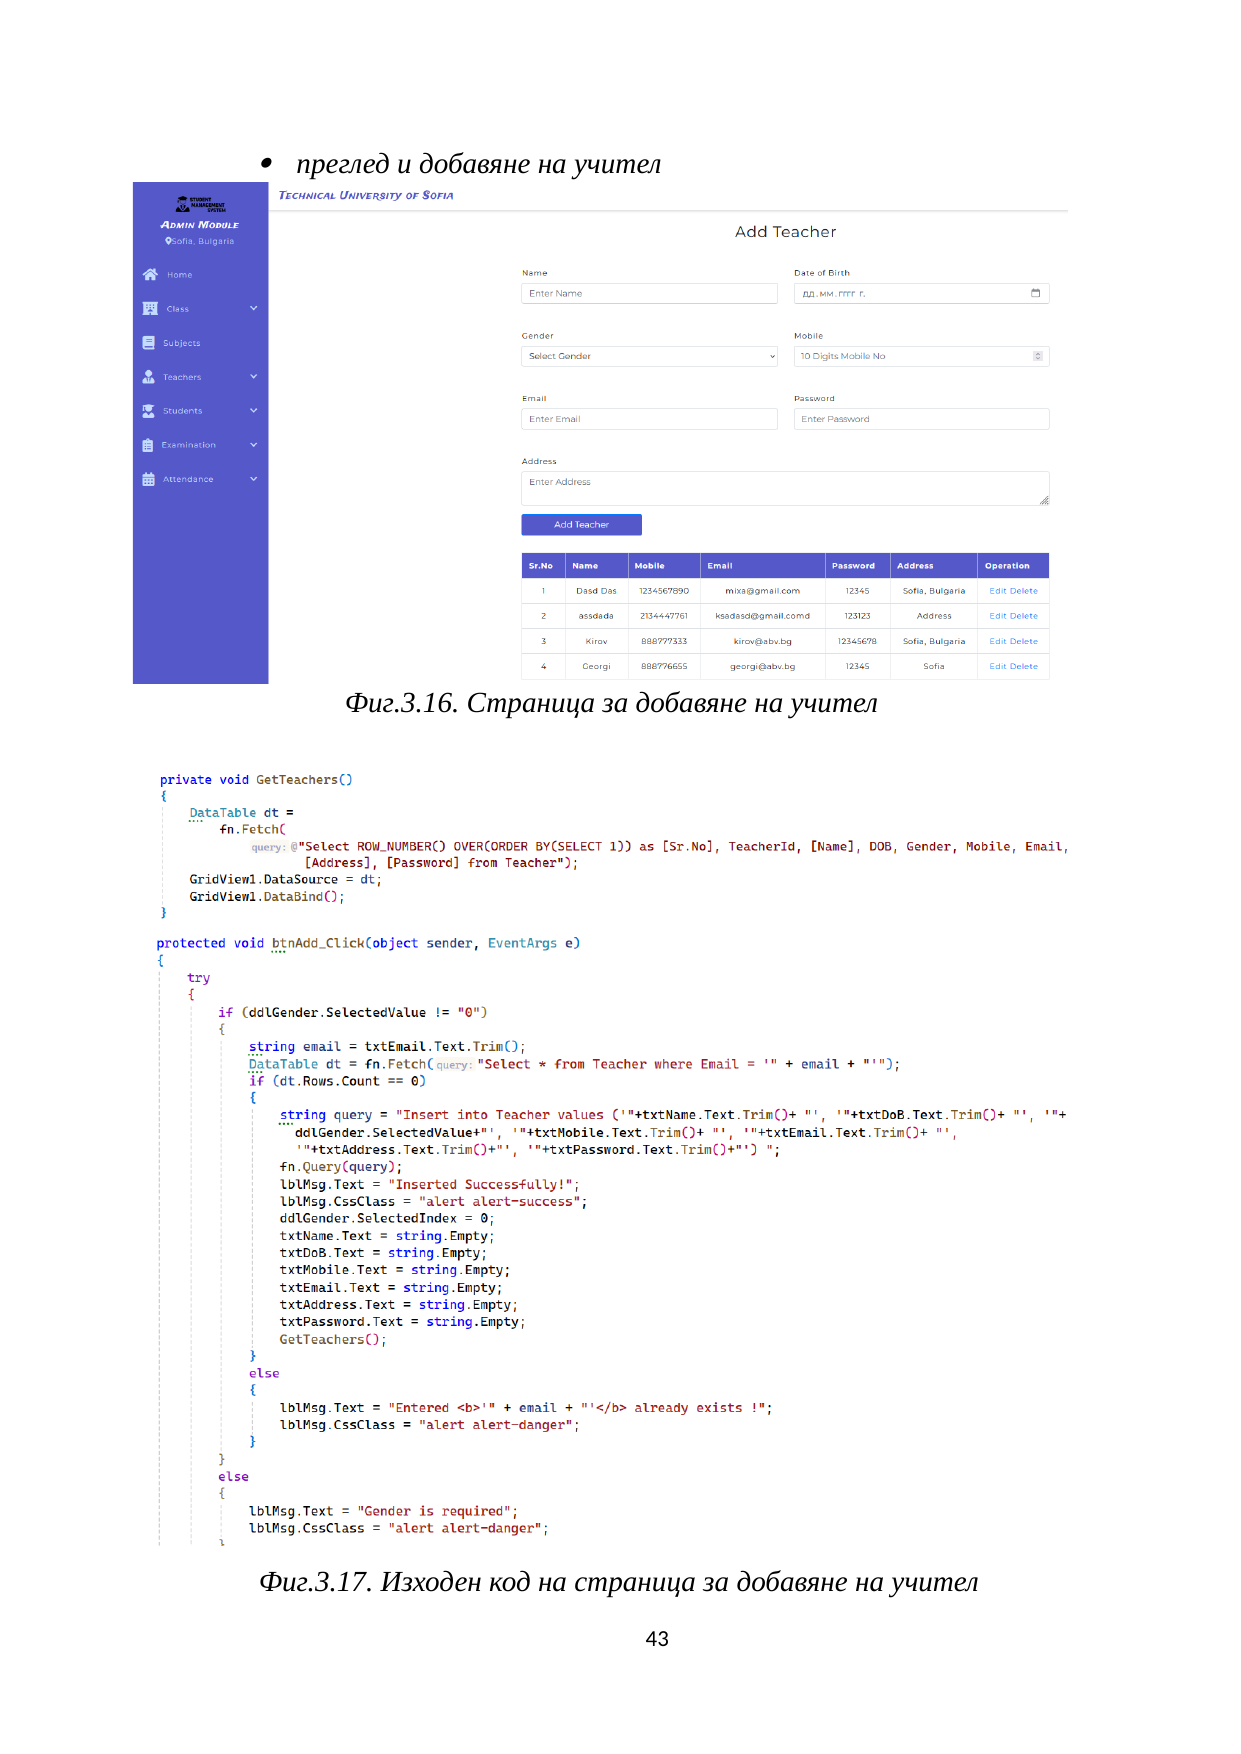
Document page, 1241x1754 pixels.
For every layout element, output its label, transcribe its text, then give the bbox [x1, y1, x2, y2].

picture [154, 774, 1086, 919]
list Фиг.3.16. Страница за добавяне на учител [133, 685, 1092, 719]
picture [155, 937, 1086, 1546]
picture [132, 182, 1068, 684]
text Фиг.3.17. Изходен код на страница за добавяне на учител [148, 1564, 1092, 1598]
subtitle преглед и добавяне на учител [259, 146, 1092, 179]
